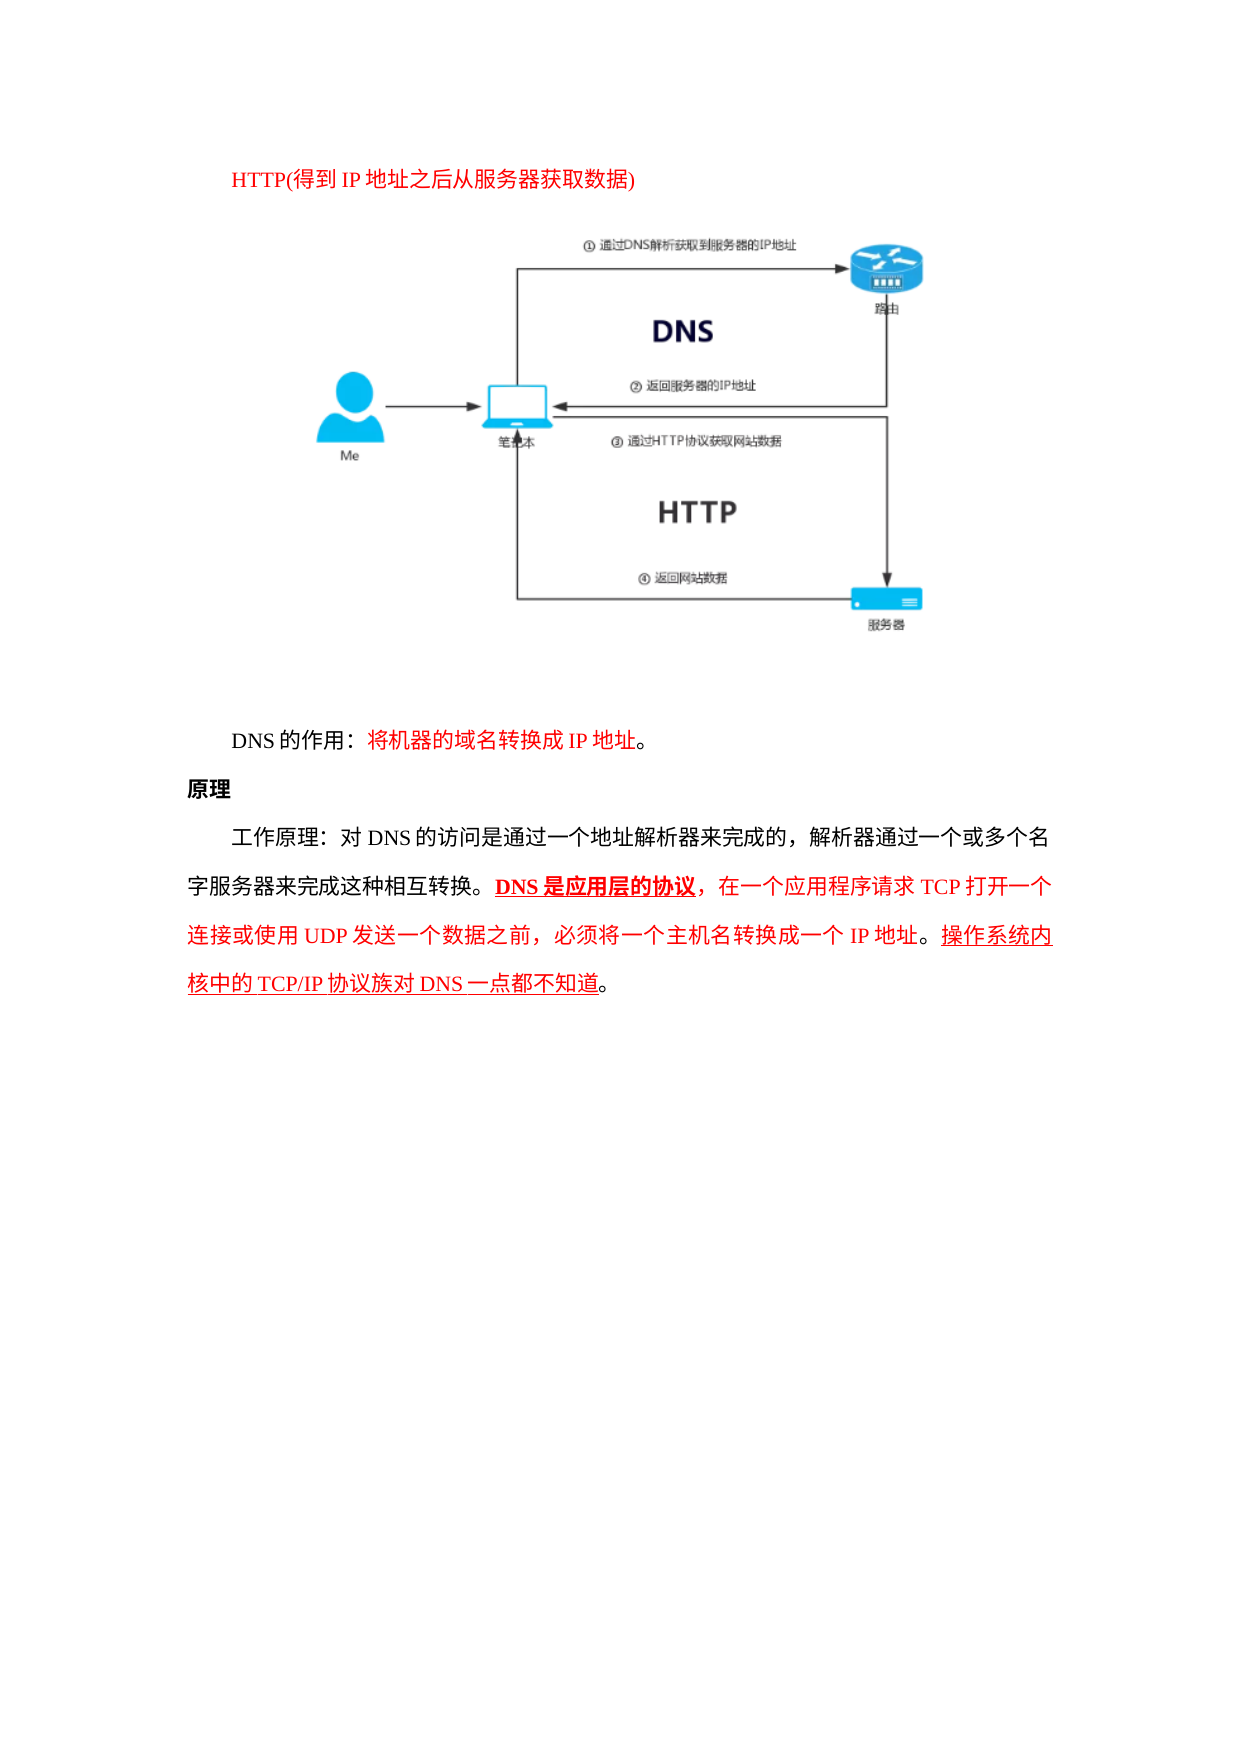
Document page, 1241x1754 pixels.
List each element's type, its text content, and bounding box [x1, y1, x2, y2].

text DNS的作用：将机器的域名转换成IP地址。 [187, 723, 1053, 756]
subtitle 原理 [187, 771, 1053, 804]
text 工作原理：对DNS的访问是通过一个地址解析器来完成的，解析器通过一个或多个名字服务器来完成这种相互转换。DNS是应用层的协议，在一个应用程序请求TCP打开一个连接或使用UDP发送一个数据之前，必须将一个主机名转换成一个IP地址。操作系统内核中的TCP/IP协议族对DNS一点都不知道。 [187, 820, 1053, 998]
text HTTP(得到IP地址之后从服务器获取数据) [187, 162, 1053, 194]
picture [272, 210, 968, 649]
